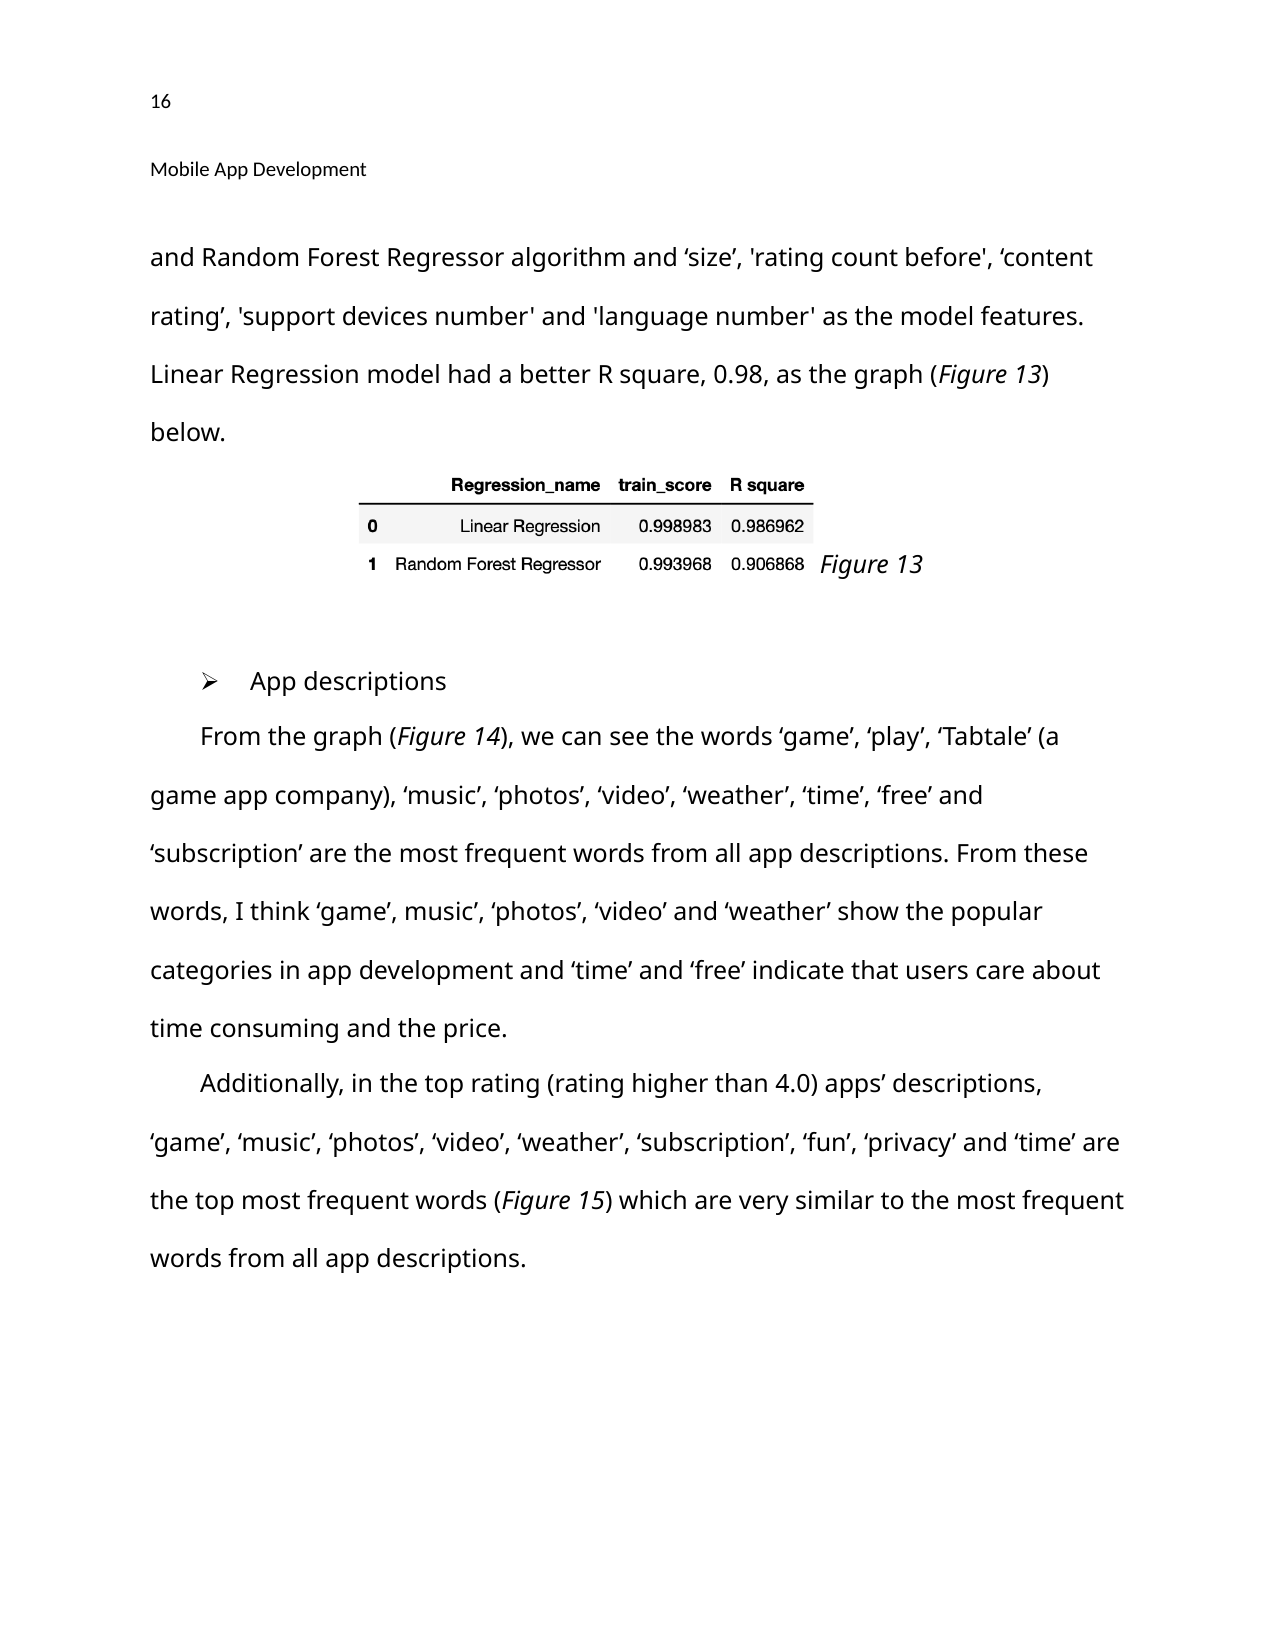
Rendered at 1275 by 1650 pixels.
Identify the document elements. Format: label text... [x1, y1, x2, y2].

list Additionally, in the top rating (rating higher than 4.0) apps’ descriptions, ‘game’, ‘music’, ‘photos’, ‘video’, ‘weather’, ‘subscription’, ‘fun’, ‘privacy’ and ‘time’ are the top most frequent words (Figure 15) which are very similar to the most frequent words from all app descriptions. [150, 1062, 1125, 1279]
picture [349, 466, 820, 574]
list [150, 236, 1125, 453]
list From the graph (Figure 14), we can see the words ‘game’, ‘play’, ‘Tabtale’ (a game app company), ‘music’, ‘photos’, ‘video’, ‘weather’, ‘time’, ‘free’ and ‘subscription’ are the most frequent words from all app descriptions. From these words, I think ‘game’, music’, ‘photos’, ‘video’ and ‘weather’ show the popular categories in app development and ‘time’ and ‘free’ indicate that users care about time consuming and the price. [150, 715, 1125, 1048]
list App descriptions [150, 660, 1125, 702]
